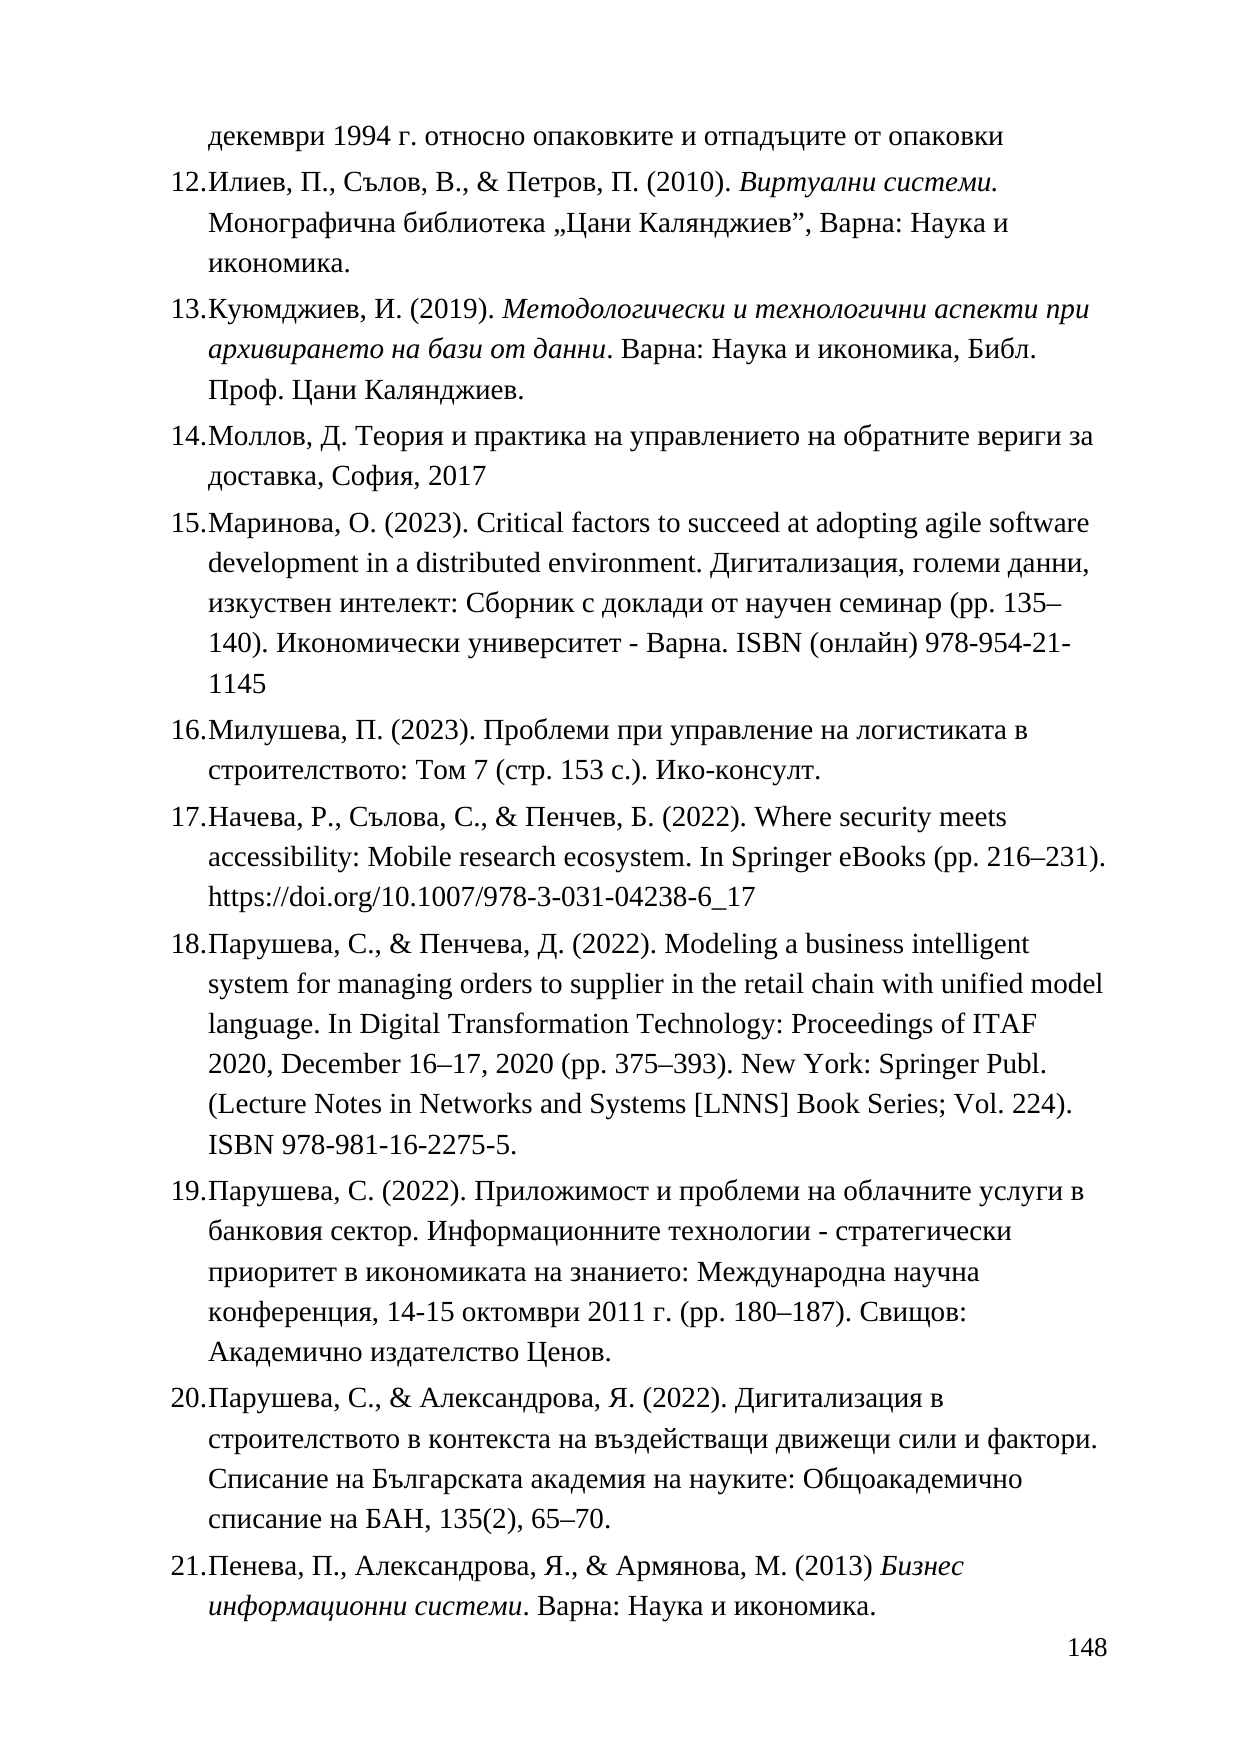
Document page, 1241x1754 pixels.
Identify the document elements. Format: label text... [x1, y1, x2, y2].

text Пенева, П., Александрова, Я., & Армянова, М. (2013) Бизнес информационни системи. Варна: Наука и икономика. [170, 1548, 1107, 1621]
text Моллов, Д. Теория и практика на управлението на обратните вериги за доставка, София, 2017 [170, 418, 1107, 492]
text Начева, Р., Сълова, С., & Пенчев, Б. (2022). Where security meets accessibility: Mobile research ecosystem. In Springer eBooks (pp. 216–231). https://doi.org/10.1007/978-3-031-04238-6_17 [170, 799, 1107, 913]
text Милушева, П. (2023). Проблеми при управление на логистиката в строителството: Том 7 (стр. 153 с.). Ико-консулт. [170, 712, 1107, 786]
text Куюмджиев, И. (2019). Методологически и технологични аспекти при архивирането на бази от данни. Варна: Наука и икономика, Библ. Проф. Цани Калянджиев. [170, 291, 1107, 405]
text Парушева, С., & Александрова, Я. (2022). Дигитализация в строителството в контекста на въздействащи движещи сили и фактори. Списание на Българската академия на науките: Общоакадемично списание на БАН, 135(2), 65–70. [170, 1381, 1107, 1535]
text Илиев, П., Сълов, В., & Петров, П. (2010). Виртуални системи. Монографична библиотека „Цани Калянджиев”, Варна: Наука и икономика. [170, 164, 1107, 278]
text Маринова, O. (2023). Critical factors to succeed at adopting agile software development in a distributed environment. Дигитализация, големи данни, изкуствен интелект: Сборник с доклади от научен семинар (pp. 135–140). Икономически университет - Варна. ISBN (онлайн) 978-954-21-1145 [170, 505, 1107, 699]
text Парушева, С. (2022). Приложимост и проблеми на облачните услуги в банковия сектор. Информационните технологии - стратегически приоритет в икономиката на знанието: Международна научна конференция, 14-15 октомври 2011 г. (pp. 180–187). Свищов: Академично издателство Ценов. [170, 1173, 1107, 1368]
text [170, 118, 1107, 152]
text Парушева, С., & Пенчева, Д. (2022). Modeling a business intelligent system for managing orders to supplier in the retail chain with unified model language. In Digital Transformation Technology: Proceedings of ITAF 2020, December 16–17, 2020 (pp. 375–393). New York: Springer Publ. (Lecture Notes in Networks and Systems [LNNS] Book Series; Vol. 224). ISBN 978-981-16-2275-5. [170, 926, 1107, 1160]
